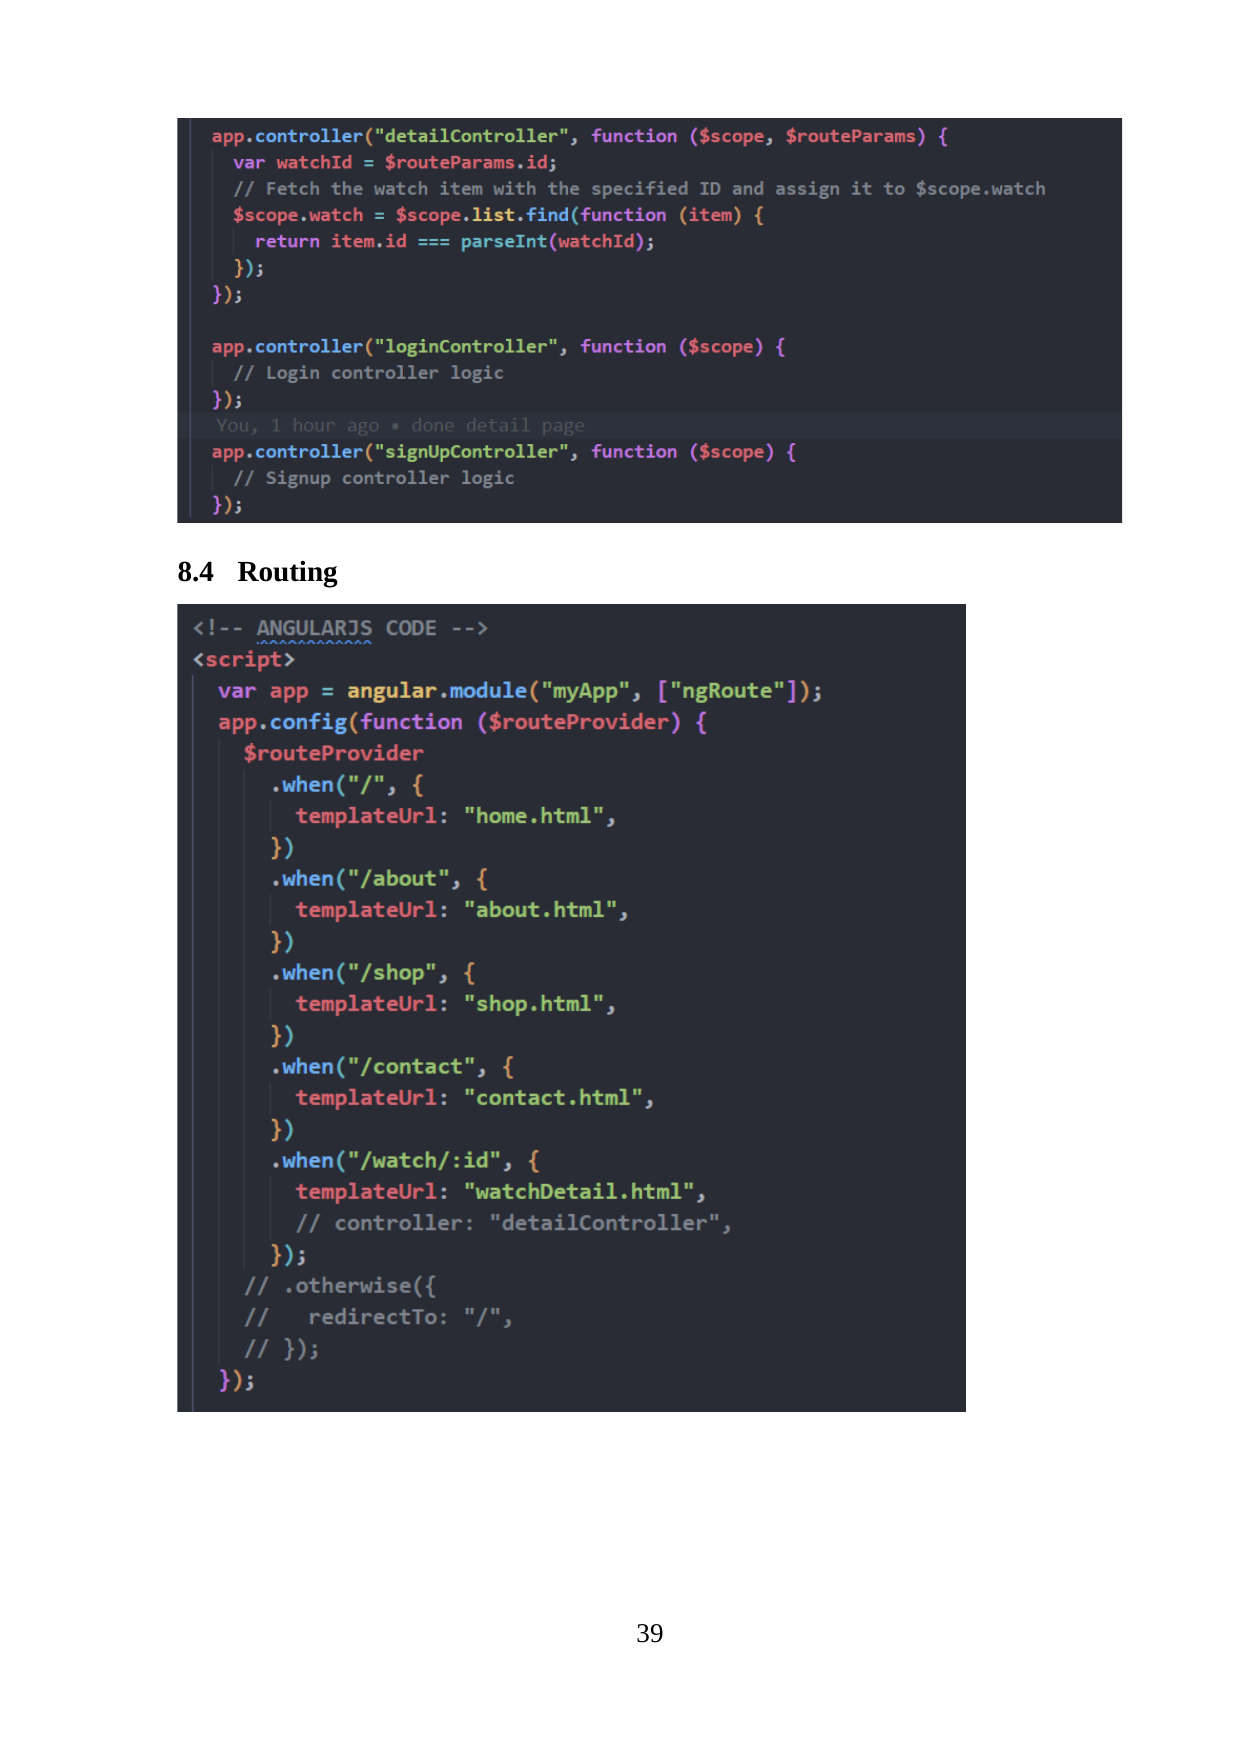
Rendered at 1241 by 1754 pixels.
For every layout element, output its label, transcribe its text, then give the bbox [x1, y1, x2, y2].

subtitle Routing [177, 554, 1122, 588]
picture [177, 604, 966, 1412]
picture [177, 118, 1123, 523]
